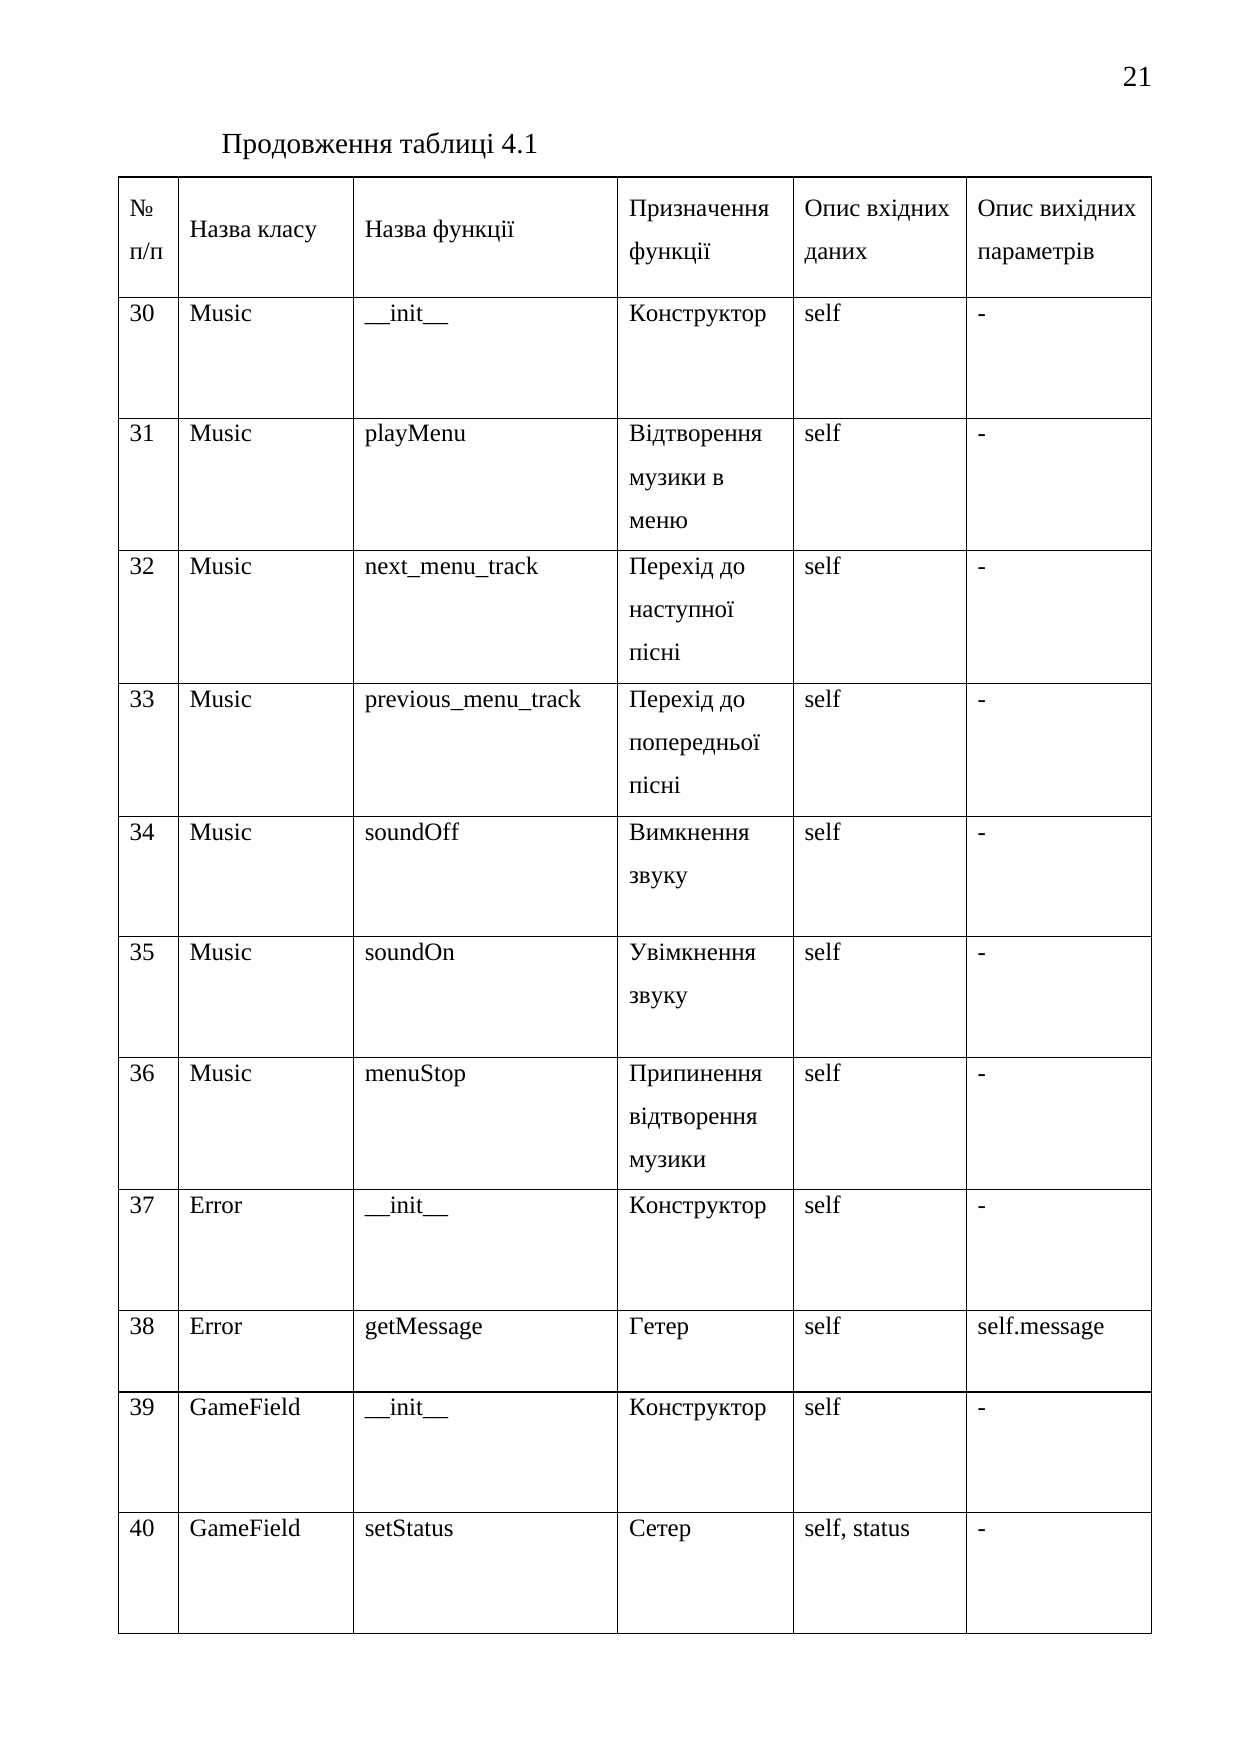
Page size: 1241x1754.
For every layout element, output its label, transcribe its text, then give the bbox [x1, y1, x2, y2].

table_cell 35 [119, 937, 178, 1057]
table_cell Конструктор [618, 1393, 793, 1512]
table_cell soundOn [354, 937, 617, 1057]
table_cell - [967, 817, 1151, 936]
table_cell - [967, 1190, 1151, 1310]
table_cell self [794, 937, 966, 1057]
table_cell self [794, 817, 966, 936]
table_cell Error [179, 1190, 353, 1310]
table_cell Music [179, 419, 353, 550]
table_cell Вимкнення звуку [618, 817, 793, 936]
table_cell Music [179, 1058, 353, 1189]
table_header Призначення функції [618, 178, 793, 297]
table_cell Перехід до попередньої пісні [618, 684, 793, 816]
table_cell Music [179, 298, 353, 417]
table_cell self [794, 551, 966, 683]
table_cell Music [179, 551, 353, 683]
table_cell self [794, 298, 966, 417]
table_cell 36 [119, 1058, 178, 1189]
table_header № п/п [119, 178, 178, 297]
table_cell self [794, 419, 966, 550]
table_cell self [794, 1058, 966, 1189]
text Продовження таблиці 4.1 [148, 126, 1152, 160]
table_cell - [967, 419, 1151, 550]
table_cell - [967, 937, 1151, 1057]
table_cell 32 [119, 551, 178, 683]
table_cell self, status [794, 1513, 966, 1632]
table_header Назва функції [354, 178, 617, 297]
table_cell Music [179, 684, 353, 816]
table_cell GameField [179, 1393, 353, 1512]
table_cell __init__ [354, 1190, 617, 1310]
table_cell - [967, 1393, 1151, 1512]
table_cell self [794, 684, 966, 816]
table_cell setStatus [354, 1513, 617, 1632]
table_cell 31 [119, 419, 178, 550]
table_cell Сетер [618, 1513, 793, 1632]
table_cell 40 [119, 1513, 178, 1632]
table_cell Конструктор [618, 298, 793, 417]
table_cell Перехід до наступної пісні [618, 551, 793, 683]
table_cell next_menu_track [354, 551, 617, 683]
table_cell - [967, 1513, 1151, 1632]
table_cell Music [179, 937, 353, 1057]
table_cell playMenu [354, 419, 617, 550]
table_cell - [967, 1058, 1151, 1189]
table_cell Error [179, 1311, 353, 1391]
table_cell Гетер [618, 1311, 793, 1391]
table_cell 37 [119, 1190, 178, 1310]
table_header Назва класу [179, 178, 353, 297]
table_cell Увімкнення звуку [618, 937, 793, 1057]
table_cell Припинення відтворення музики [618, 1058, 793, 1189]
table_cell previous_menu_track [354, 684, 617, 816]
table_cell self.message [967, 1311, 1151, 1391]
table_cell 39 [119, 1393, 178, 1512]
table_cell 30 [119, 298, 178, 417]
table_cell Відтворення музики в меню [618, 419, 793, 550]
table_cell self [794, 1393, 966, 1512]
table_cell 33 [119, 684, 178, 816]
table_cell self [794, 1190, 966, 1310]
table_cell 38 [119, 1311, 178, 1391]
table_cell __init__ [354, 298, 617, 417]
table_cell GameField [179, 1513, 353, 1632]
table_cell 34 [119, 817, 178, 936]
table_cell - [967, 684, 1151, 816]
table_header Опис вихідних параметрів [967, 178, 1151, 297]
table_cell getMessage [354, 1311, 617, 1391]
table_cell Конструктор [618, 1190, 793, 1310]
table_cell - [967, 298, 1151, 417]
table_cell self [794, 1311, 966, 1391]
table_cell __init__ [354, 1393, 617, 1512]
table_cell Music [179, 817, 353, 936]
table_cell - [967, 551, 1151, 683]
table_cell menuStop [354, 1058, 617, 1189]
table_header Опис вхідних даних [794, 178, 966, 297]
table_cell soundOff [354, 817, 617, 936]
